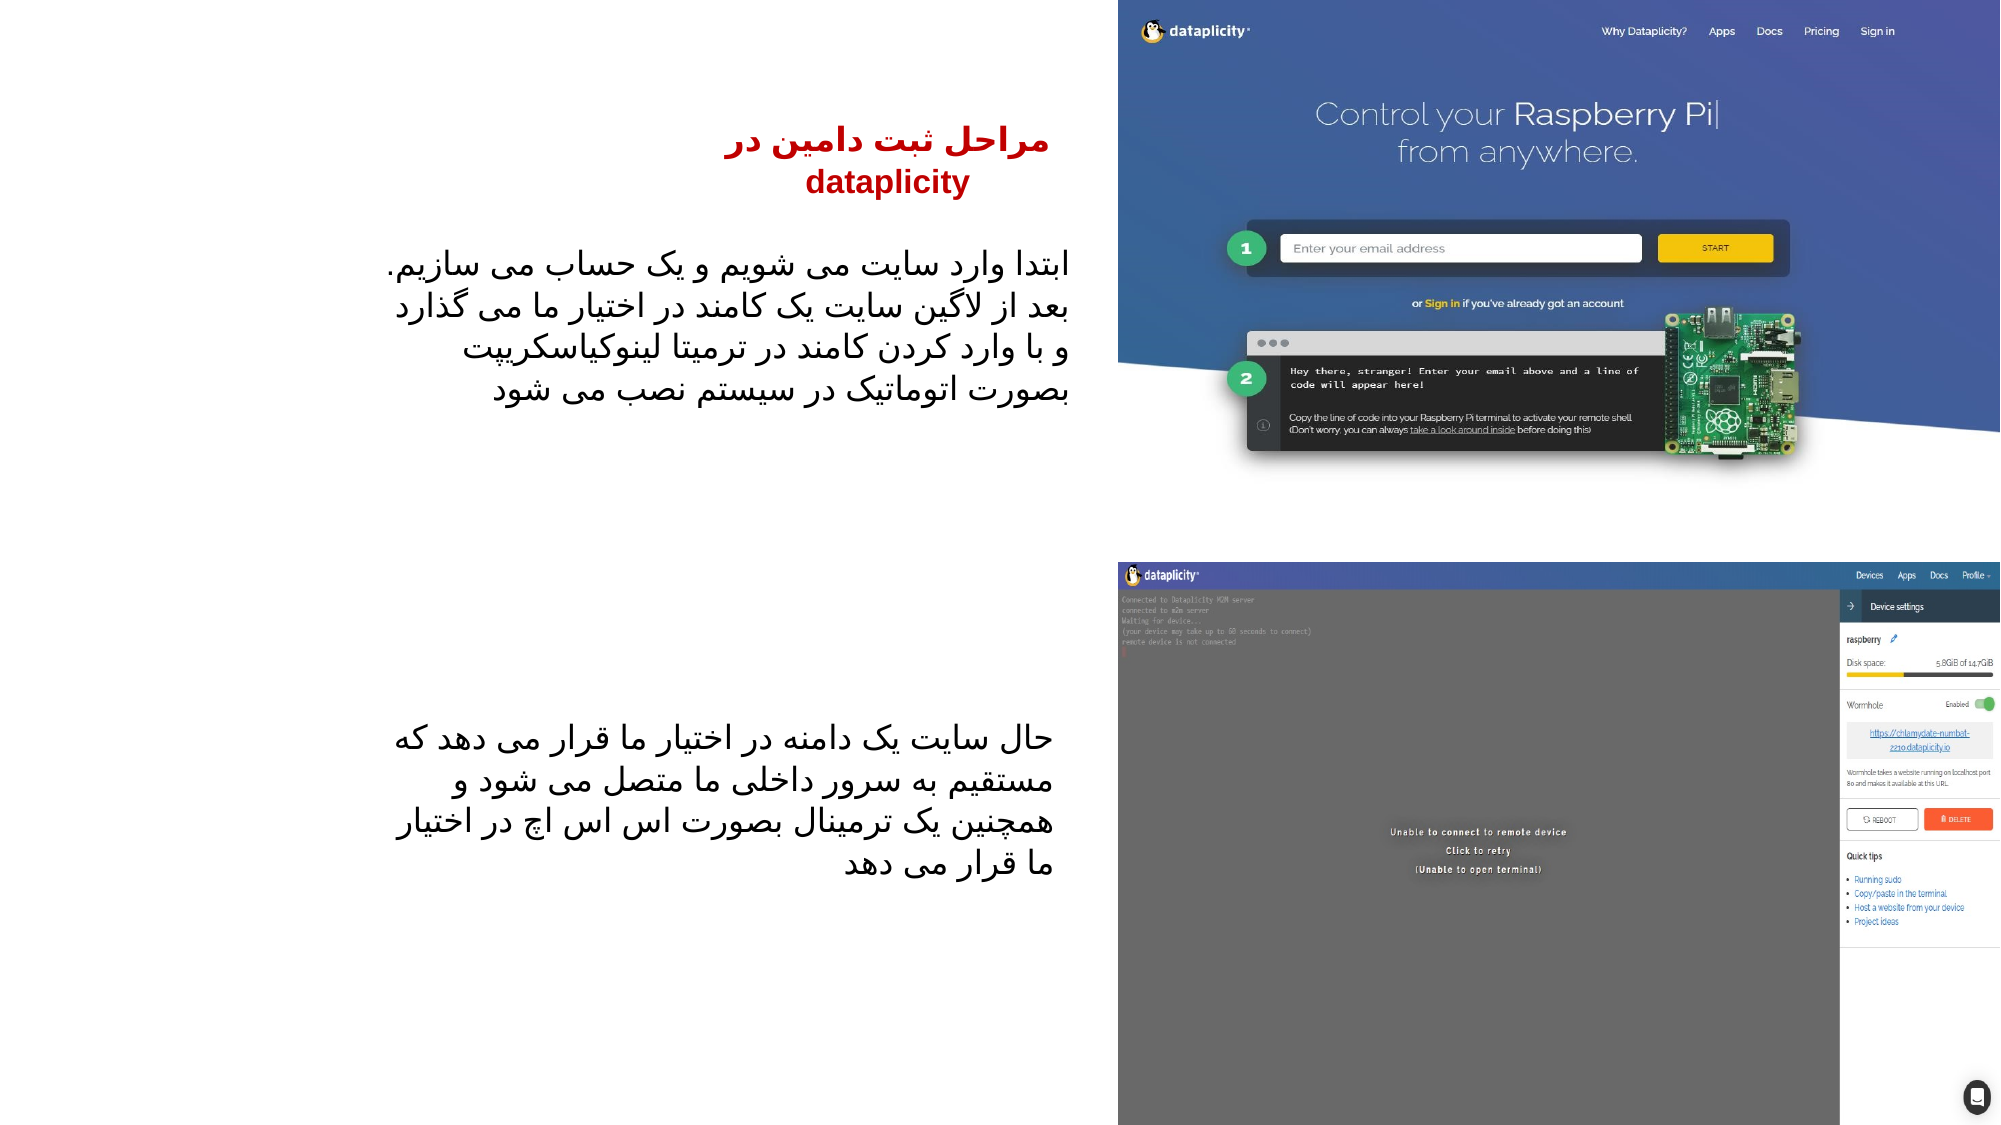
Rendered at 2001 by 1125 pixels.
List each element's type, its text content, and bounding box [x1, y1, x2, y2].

picture [1118, 0, 2000, 1125]
text حال سایت یک دامنه در اختیار ما قرار می دهد که مستقیم به سرور داخلی ما متصل می شود و همچنین یک ترمینال بصورت اس اس اچ در اختیار ما قرار می دهد [381, 718, 1118, 881]
text ابتدا وارد سایت می شویم و یک حساب می سازیم. بعد از لاگین سایت یک کامند در اختیار ما می گذارد و با وارد کردن کامند در ترمیتا لینوکیاسکریپت بصورت اتوماتیک در سیستم نصب می شود [381, 244, 1118, 407]
subtitle مراحل ثبت دامین درdataplicity [676, 120, 1118, 201]
